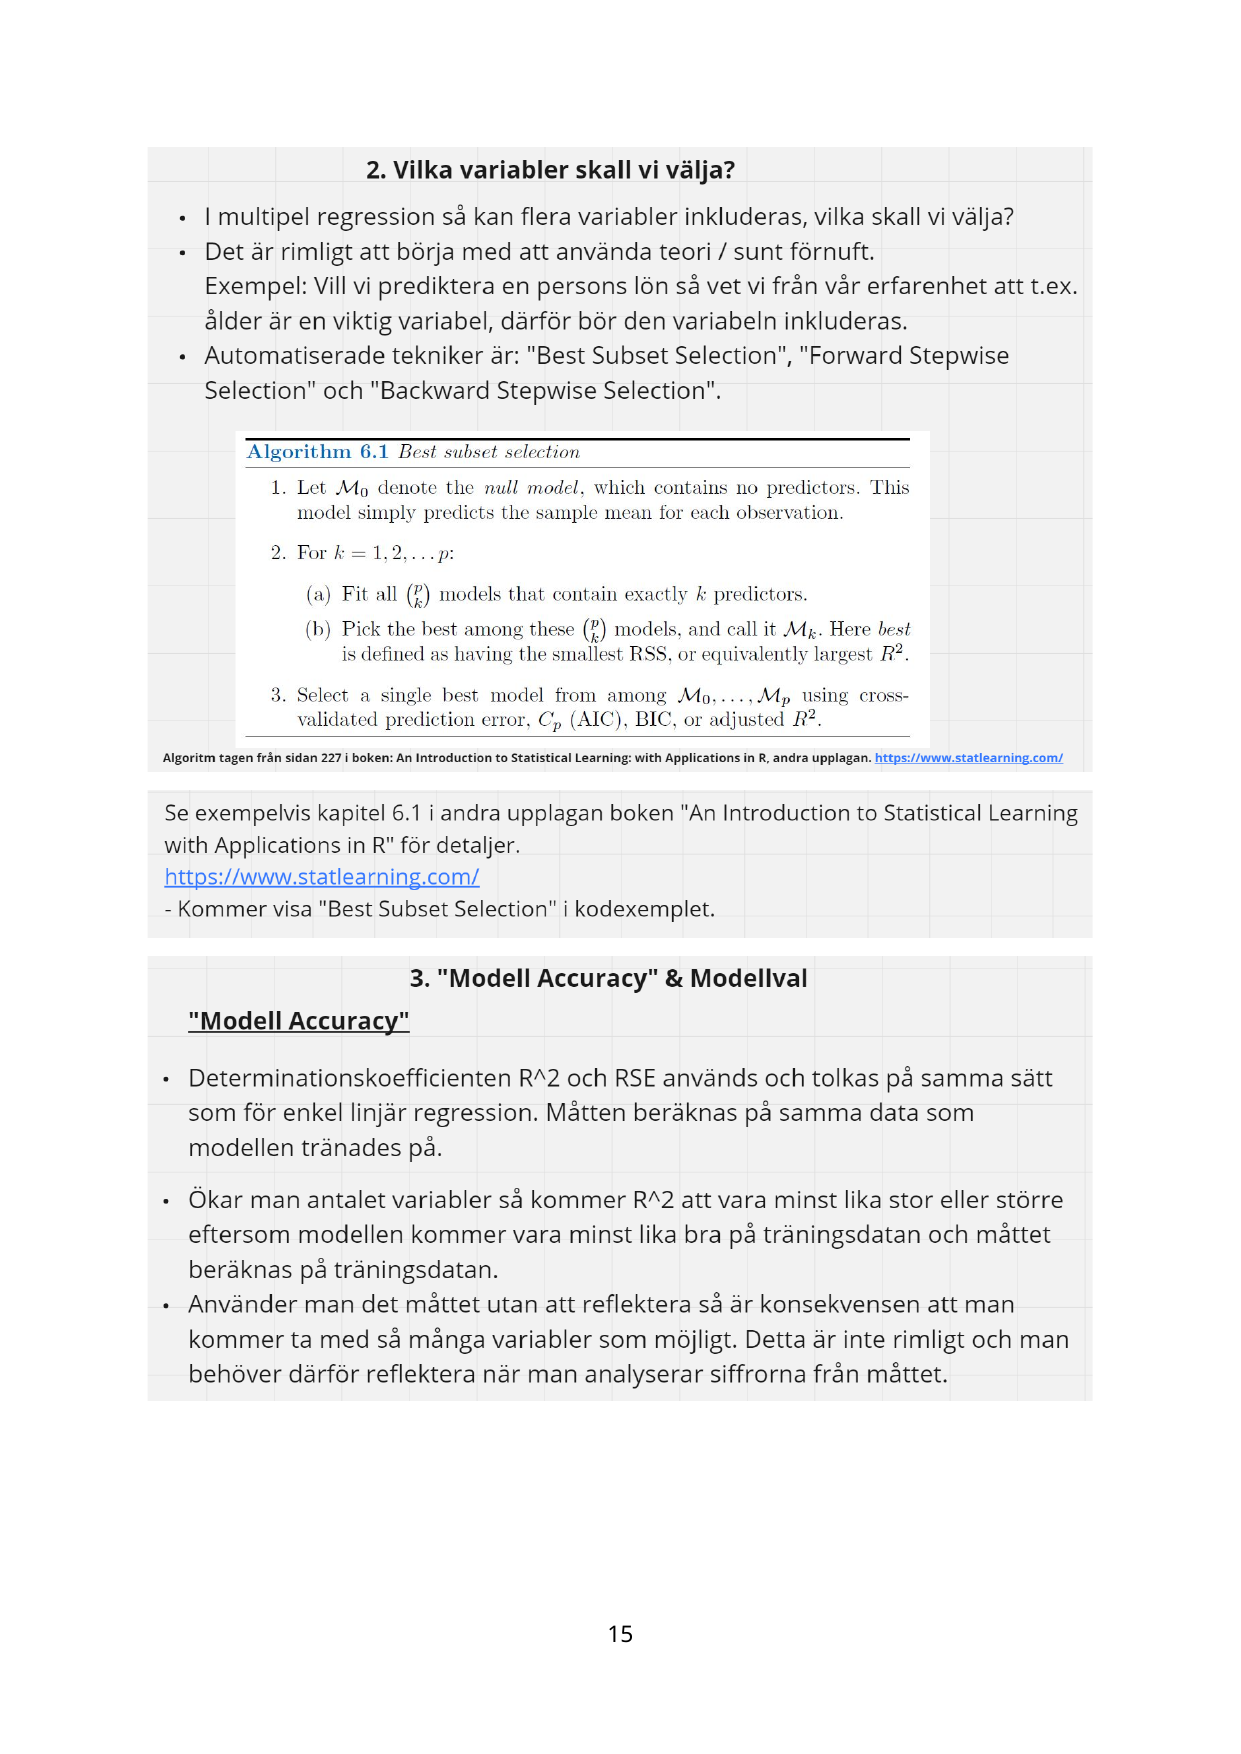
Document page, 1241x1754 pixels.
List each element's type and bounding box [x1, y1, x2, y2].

picture [147, 790, 1093, 938]
picture [147, 956, 1093, 1401]
picture [147, 147, 1093, 772]
